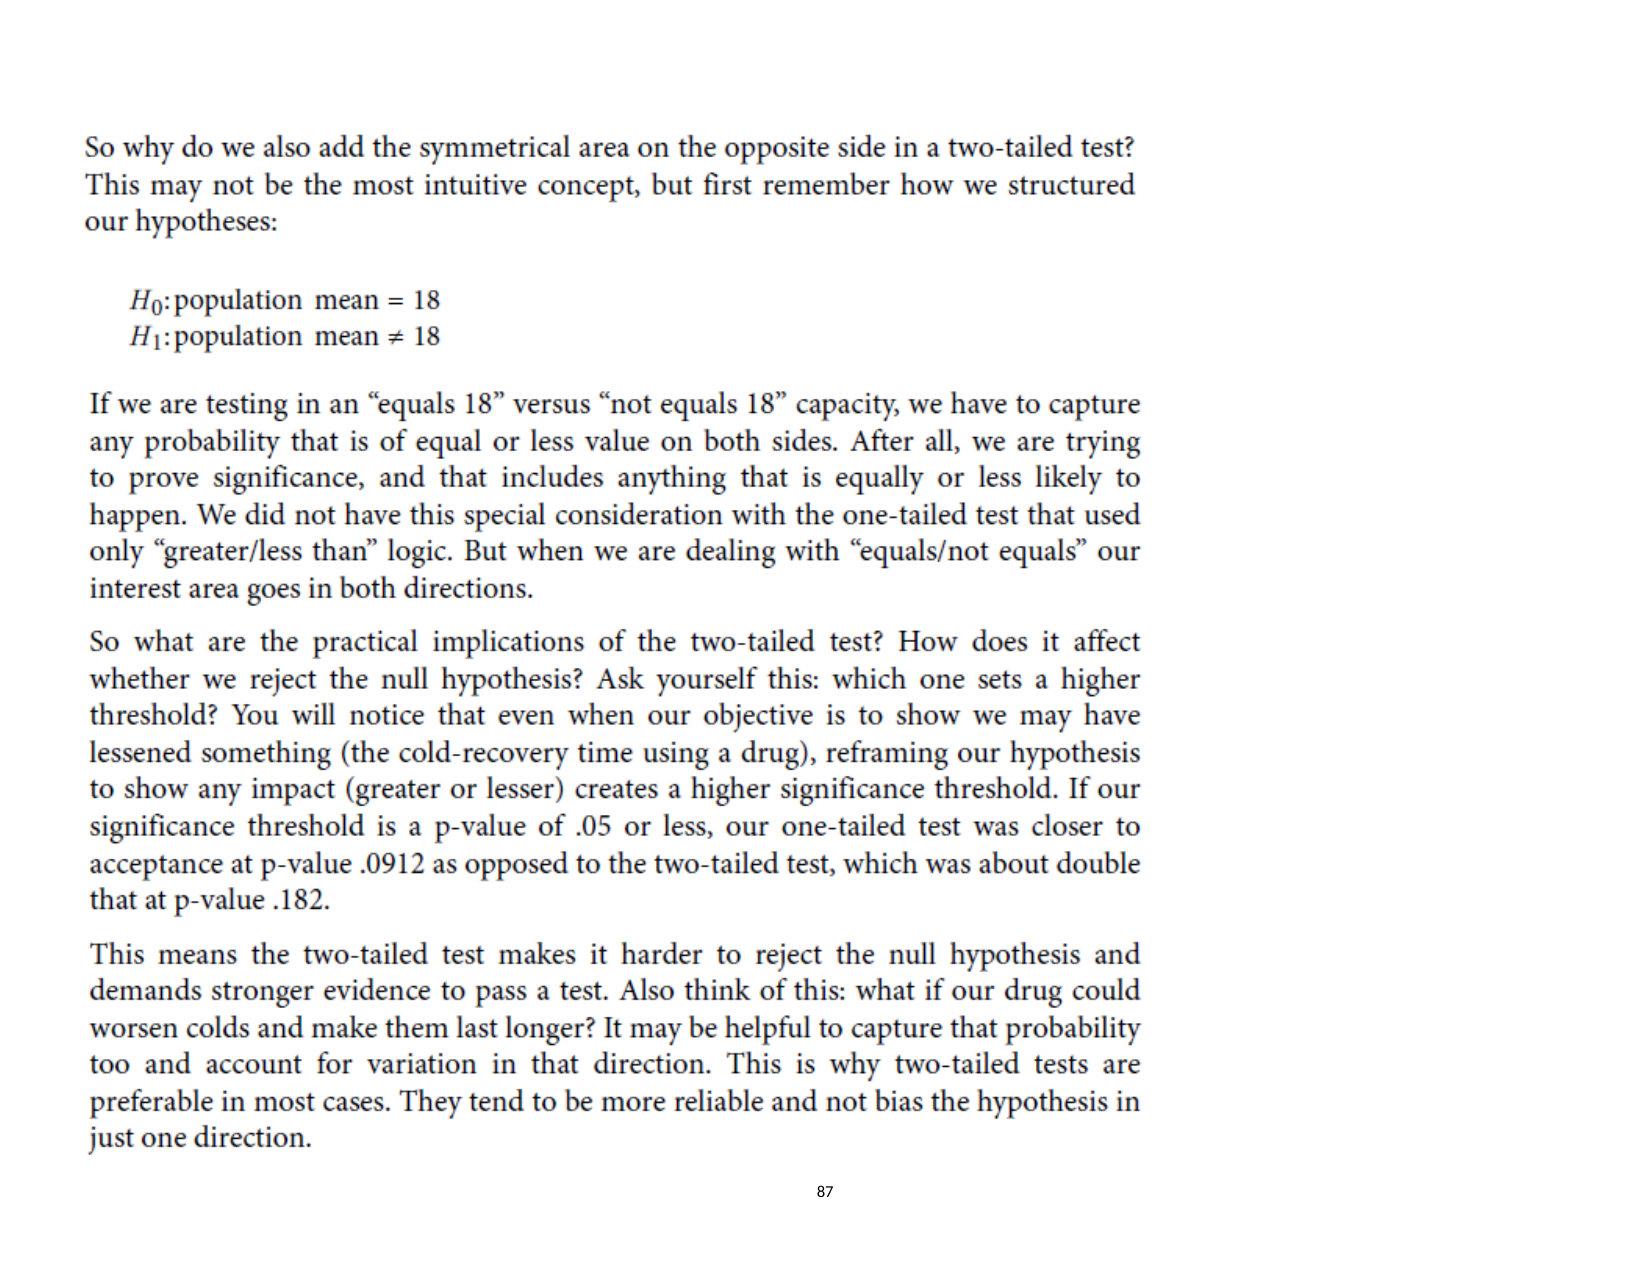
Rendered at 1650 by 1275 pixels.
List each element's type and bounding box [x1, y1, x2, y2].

picture [75, 376, 1157, 1166]
picture [75, 121, 1147, 358]
